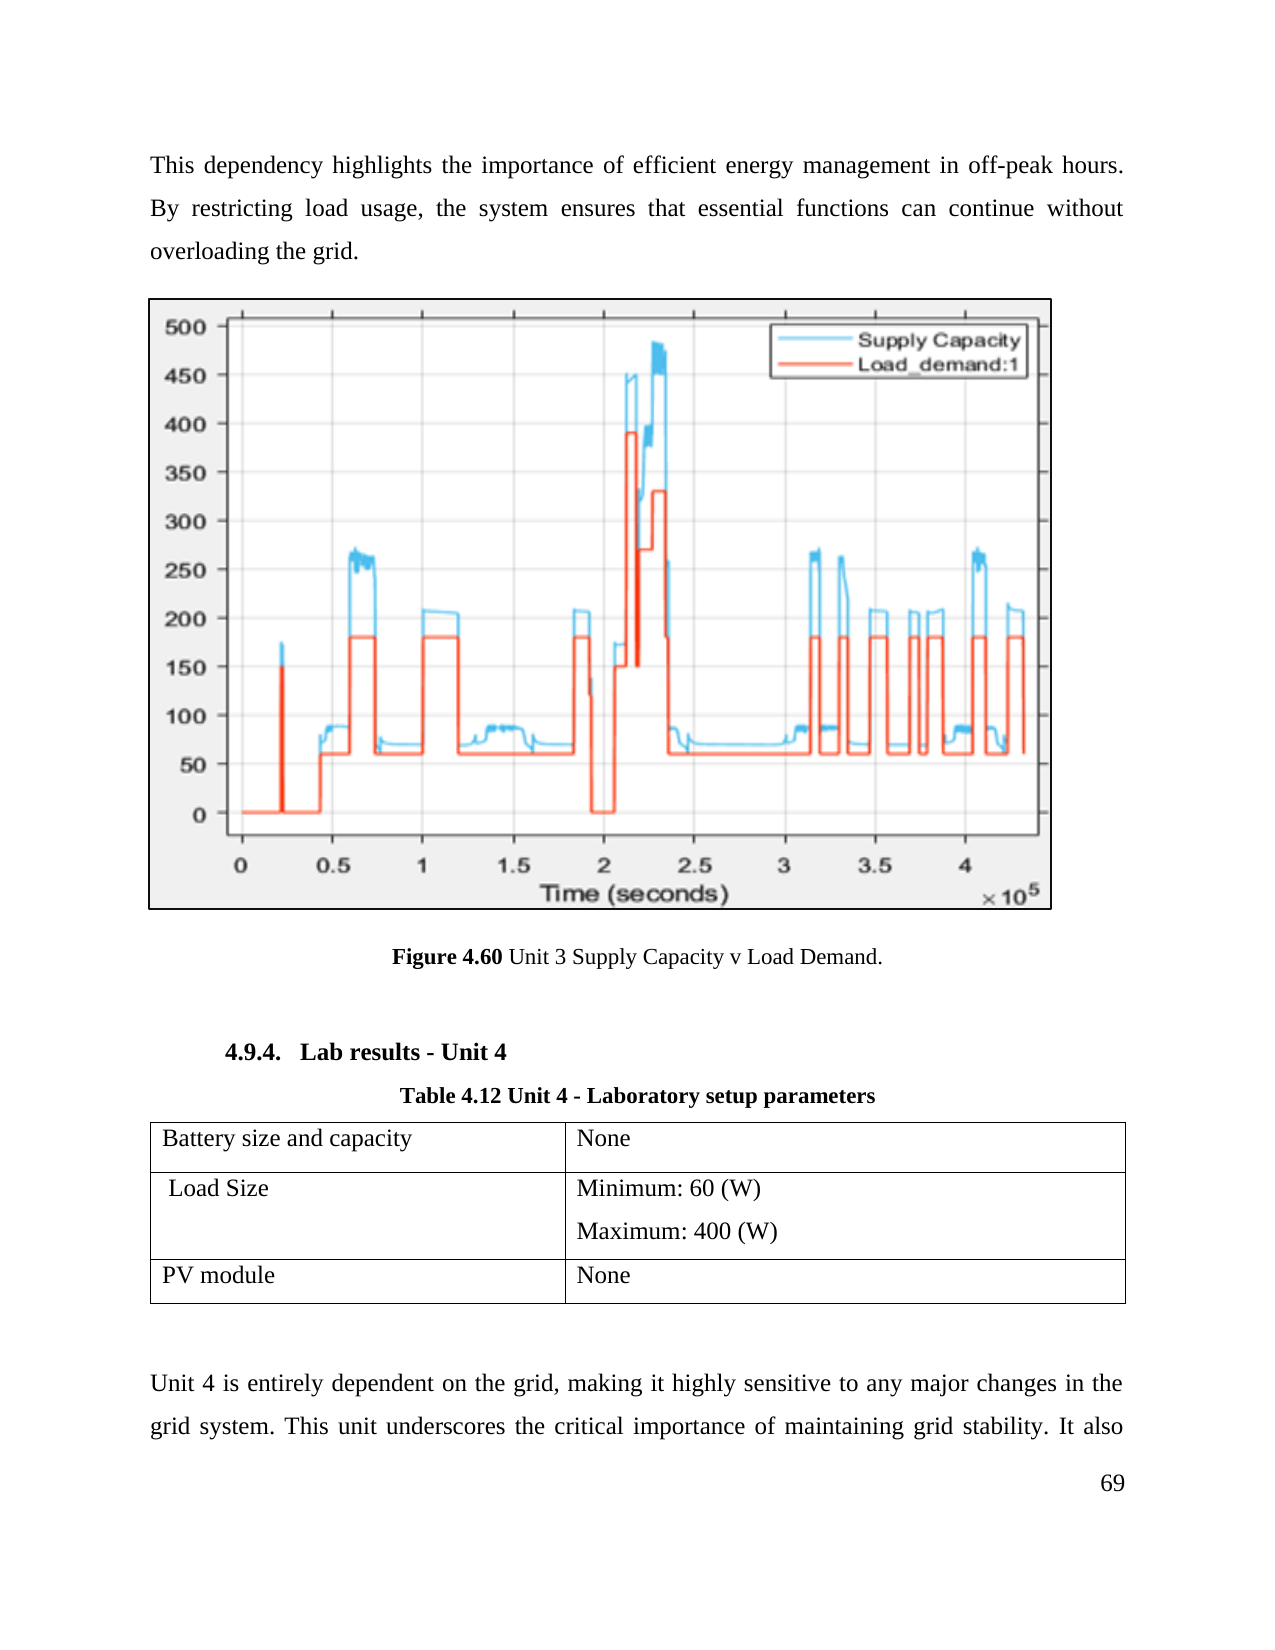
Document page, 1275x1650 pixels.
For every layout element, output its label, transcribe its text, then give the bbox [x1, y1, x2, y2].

table_cell None [566, 1260, 1125, 1303]
subtitle Lab results - Unit 4 [225, 1037, 1125, 1065]
picture [150, 300, 1050, 908]
table_cell PV module [151, 1260, 565, 1303]
table_cell Minimum: 60 (W) Maximum: 400 (W) [566, 1173, 1125, 1259]
table_cell Load Size [151, 1173, 565, 1259]
table_header None [566, 1123, 1125, 1172]
text This dependency highlights the importance of efficient energy management in off-peak hours. By restricting load usage, the system ensures that essential functions can continue without overloading the grid. [150, 150, 1125, 265]
table_header Battery size and capacity [151, 1123, 565, 1172]
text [150, 1368, 1125, 1440]
